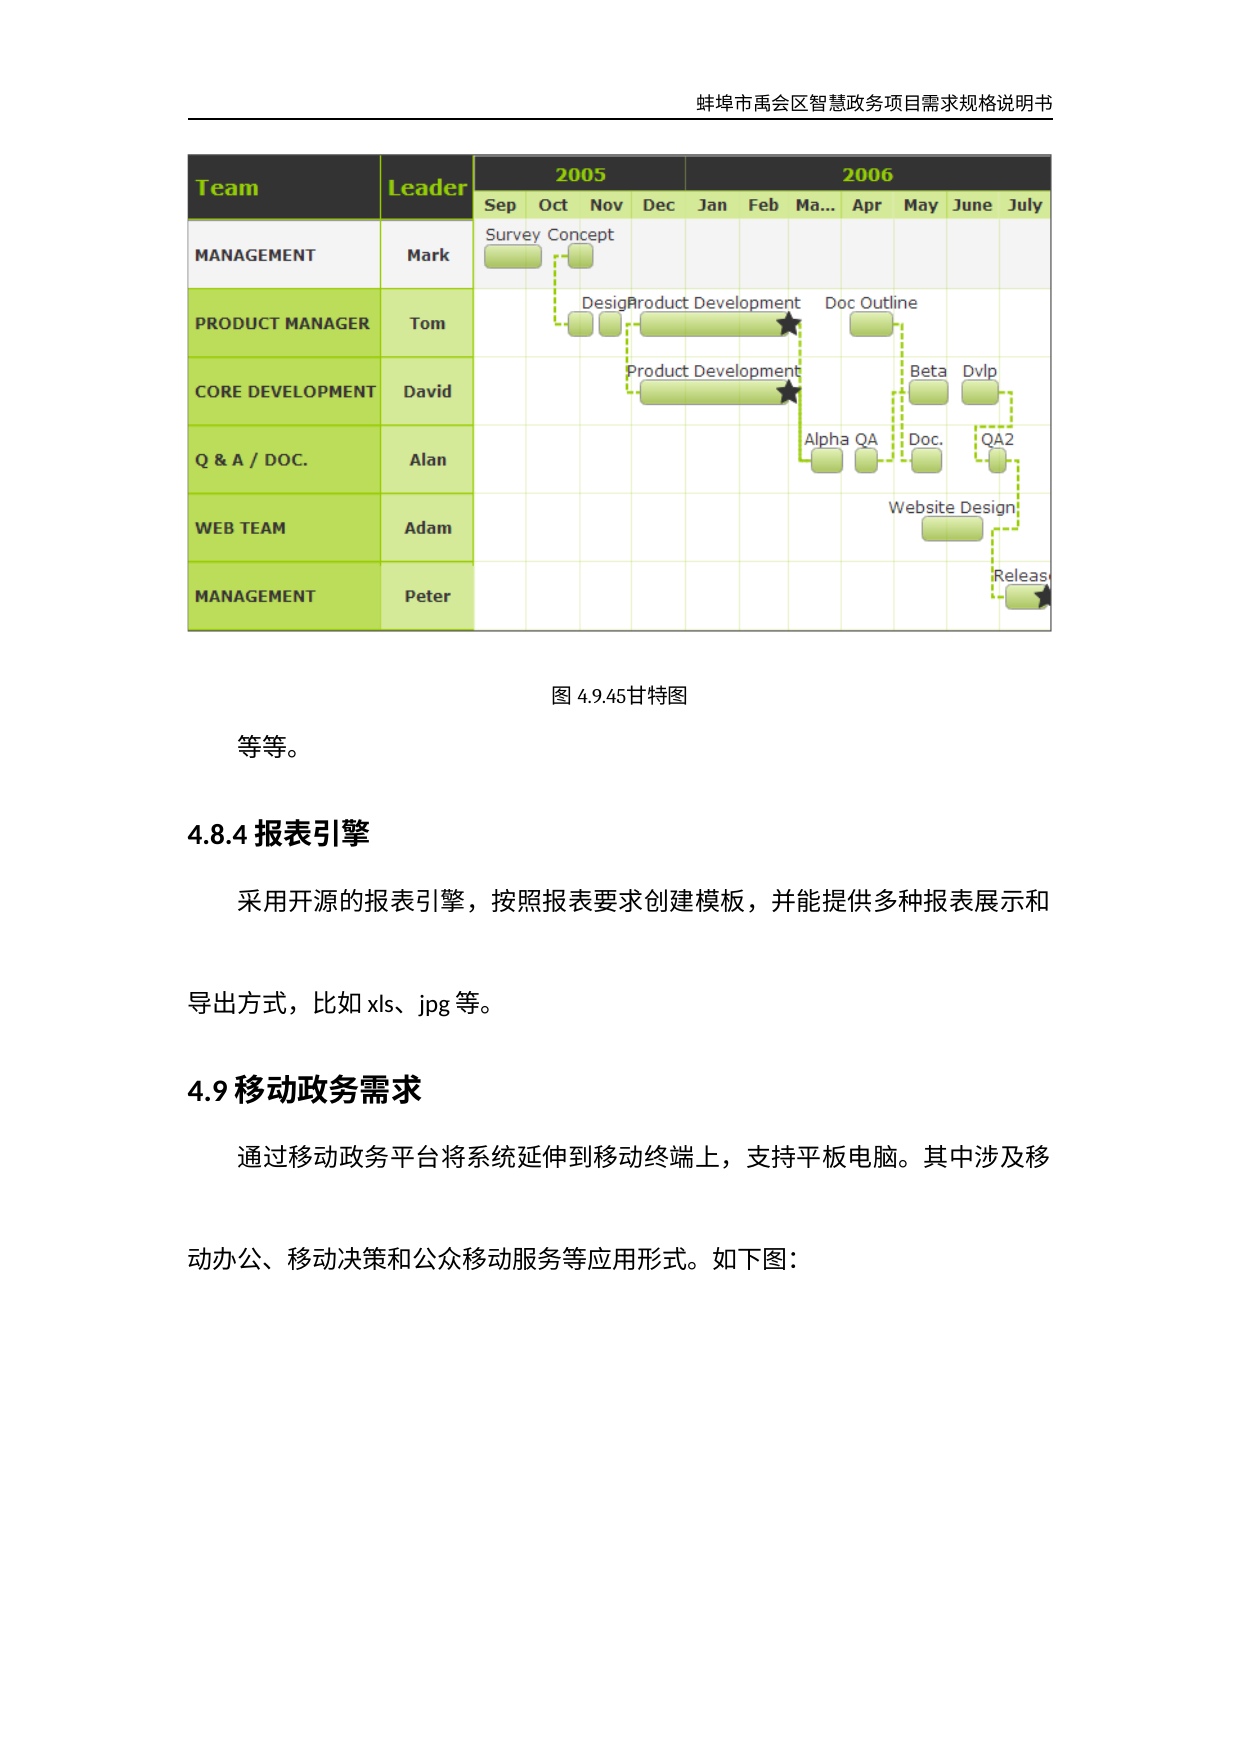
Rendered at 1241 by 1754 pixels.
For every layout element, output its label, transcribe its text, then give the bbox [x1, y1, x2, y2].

text 报表引擎 [187, 798, 1053, 866]
text 等等。 [187, 712, 1053, 779]
text 采用开源的报表引擎，按照报表要求创建模板，并能提供多种报表展示和导出方式，比如xls、jpg等。 [187, 866, 1053, 1035]
text 通过移动政务平台将系统延伸到移动终端上，支持平板电脑。其中涉及移动办公、移动决策和公众移动服务等应用形式。如下图： [187, 1121, 1053, 1291]
subtitle 移动政务需求 [187, 1053, 1053, 1121]
picture [187, 153, 1053, 633]
